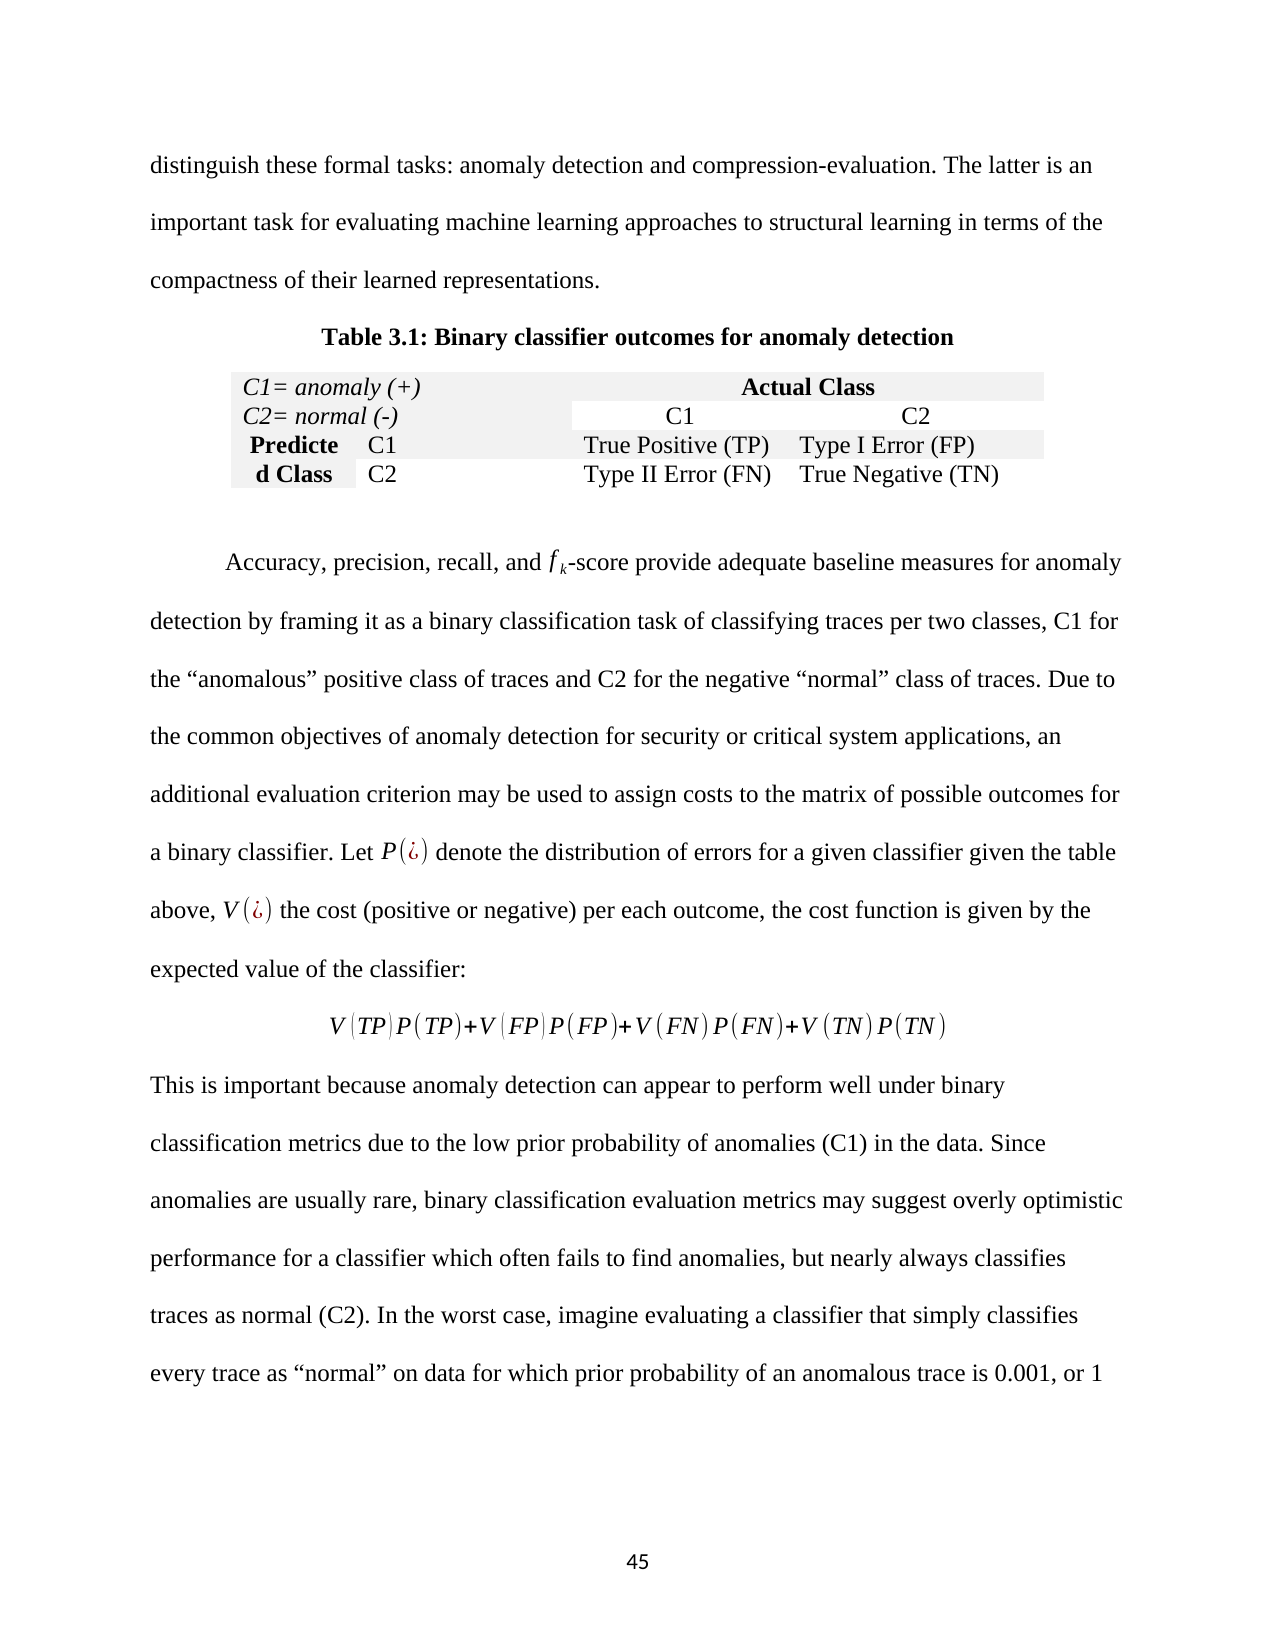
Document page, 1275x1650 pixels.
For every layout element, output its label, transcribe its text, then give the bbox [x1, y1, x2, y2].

table_cell C2 [356, 459, 572, 488]
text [150, 1070, 1125, 1386]
table_cell Predicted Class [231, 430, 356, 488]
table_cell True Negative (TN) [788, 459, 1044, 488]
table_cell C1 [356, 430, 572, 459]
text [150, 150, 1125, 294]
table_cell Type II Error (FN) [572, 459, 788, 488]
table_cell Type I Error (FP) [788, 430, 1044, 459]
table_header Table 3.1: Binary classifier outcomes for anomaly detection [231, 323, 1044, 372]
text Accuracy, precision, recall, and -score provide adequate baseline measures for anomaly detection by framing it as a binary classification task of classifying traces per two classes, C1 for the “anomalous” positive class of traces and C2 for the negative “normal” class of traces. Due to the common objectives of anomaly detection for security or critical system applications, an additional evaluation criterion may be used to assign costs to the matrix of possible outcomes for a binary classifier. Let denote the distribution of errors for a given classifier given the table above, the cost (positive or negative) per each outcome, the cost function is given by the expected value of the classifier: [150, 546, 1125, 982]
table_cell C2 [788, 401, 1044, 430]
table_cell C1 [572, 401, 788, 430]
table_cell C1= anomaly (+) C2= normal (-) [231, 372, 572, 430]
table_cell True Positive (TP) [572, 430, 788, 459]
table_cell Actual Class [572, 372, 1044, 401]
